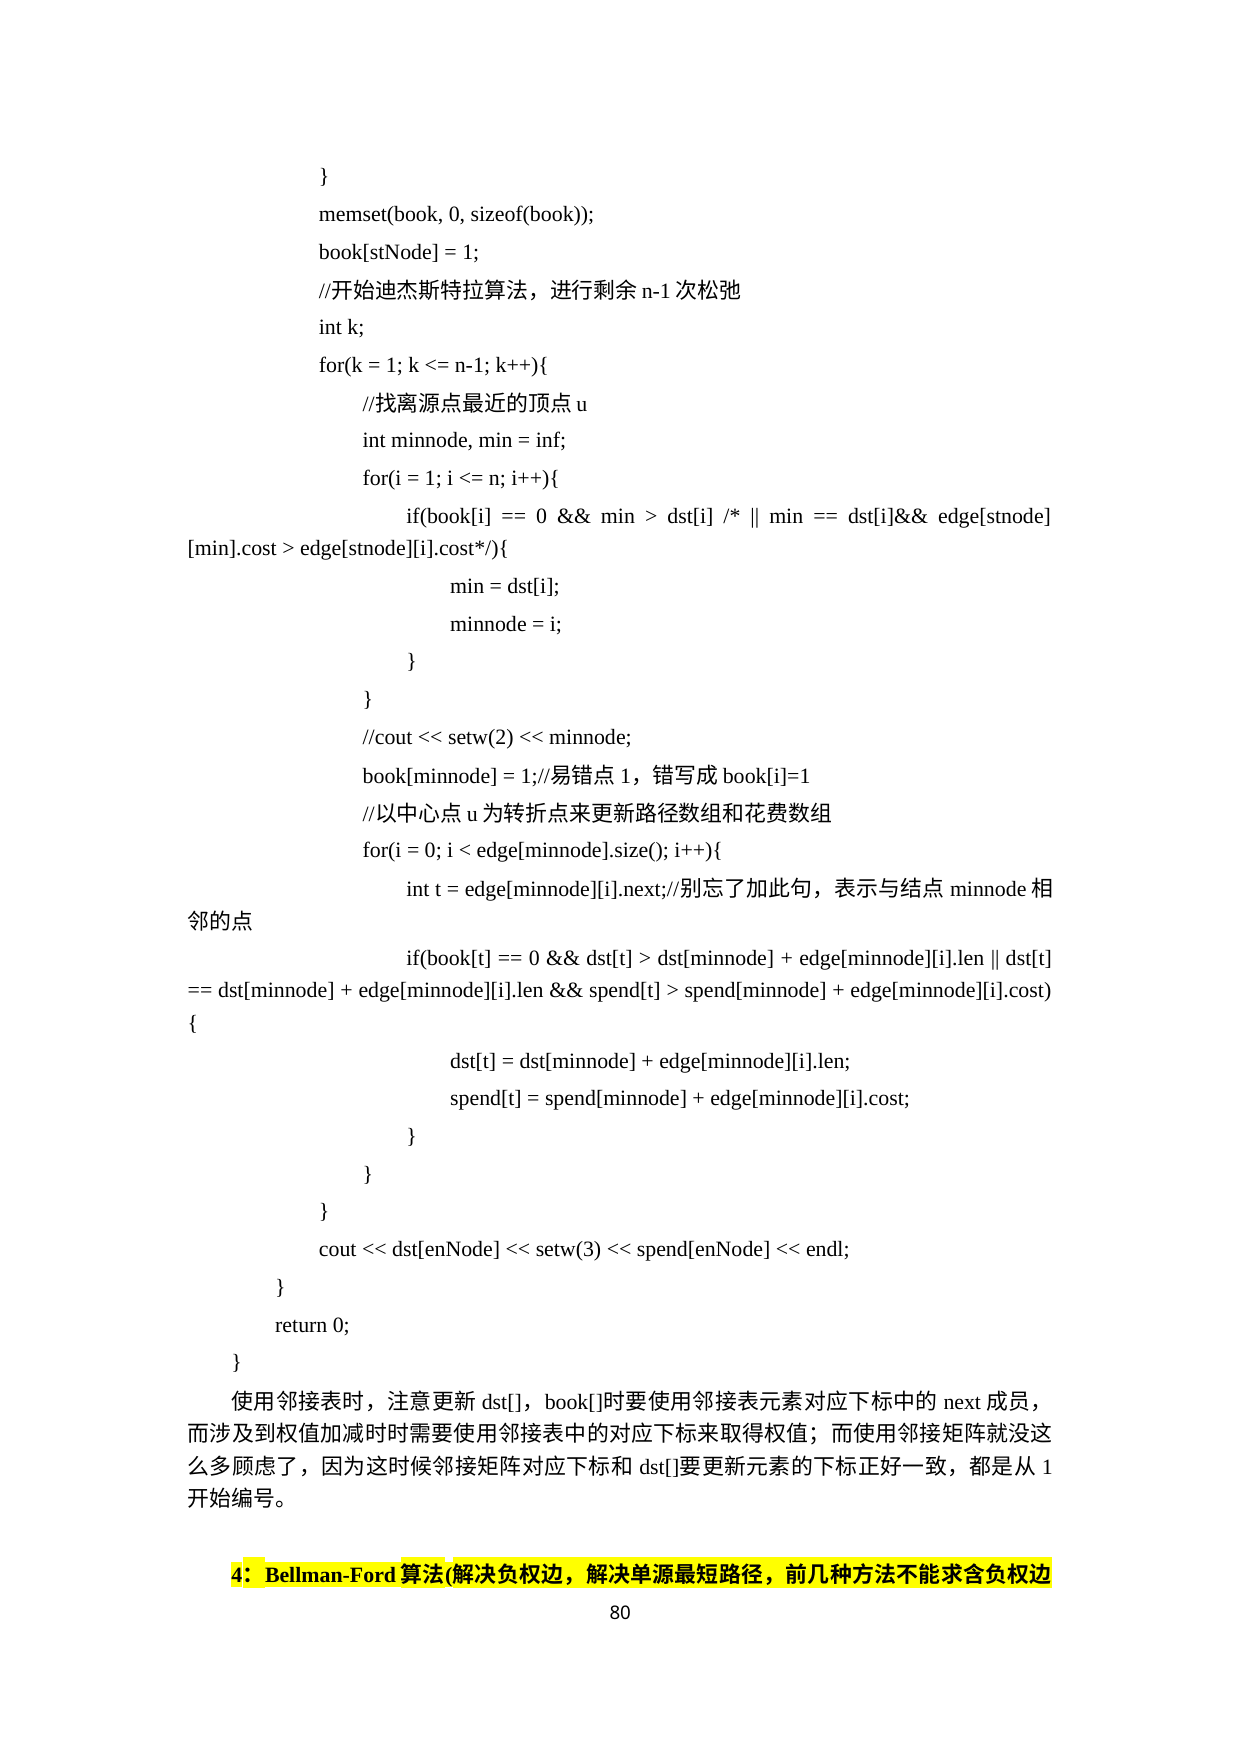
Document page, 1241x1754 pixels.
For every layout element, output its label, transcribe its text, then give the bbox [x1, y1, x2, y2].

text //开始迪杰斯特拉算法，进行剩余n-1次松弛 [187, 273, 1053, 305]
text int minnode, min = inf; [187, 424, 1053, 456]
text spend[t] = spend[minnode] + edge[minnode][i].cost; [187, 1082, 1053, 1114]
text } [187, 682, 1053, 715]
text dst[t] = dst[minnode] + edge[minnode][i].len; [187, 1044, 1053, 1076]
text } [187, 1346, 1053, 1378]
text book[minnode] = 1;//易错点1，错写成book[i]=1 [187, 758, 1053, 790]
text } [187, 1157, 1053, 1189]
text for(k = 1; k <= n-1; k++){ [187, 348, 1053, 381]
text cout << dst[enNode] << setw(3) << spend[enNode] << endl; [187, 1232, 1053, 1265]
text for(i = 0; i < edge[minnode].size(); i++){ [187, 833, 1053, 866]
text int t = edge[minnode][i].next;//别忘了加此句，表示与结点minnode相邻的点 [187, 871, 1053, 936]
text return 0; [187, 1308, 1053, 1340]
text 4：Bellman-Ford算法(解决负权边，解决单源最短路径，前几种方法不能求含负权边的图)：：时间复杂度O(nm),空间复杂度O(m) [187, 1556, 1053, 1589]
text 使用邻接表时，注意更新dst[]，book[]时要使用邻接表元素对应下标中的next成员，而涉及到权值加减时时需要使用邻接表中的对应下标来取得权值；而使用邻接矩阵就没这么多顾虑了，因为这时候邻接矩阵对应下标和dst[]要更新元素的下标正好一致，都是从1开始编号。 [187, 1383, 1053, 1513]
text } [187, 645, 1053, 677]
text minnode = i; [187, 607, 1053, 639]
text for(i = 1; i <= n; i++){ [187, 461, 1053, 494]
text } [187, 1270, 1053, 1303]
text } [187, 160, 1053, 192]
text } [187, 1119, 1053, 1152]
text if(book[t] == 0 && dst[t] > dst[minnode] + edge[minnode][i].len || dst[t] == dst[minnode] + edge[minnode][i].len && spend[t] > spend[minnode] + edge[minnode][i].cost){ [187, 941, 1053, 1039]
text //找离源点最近的顶点u [187, 386, 1053, 418]
text } [187, 1195, 1053, 1227]
text memset(book, 0, sizeof(book)); [187, 197, 1053, 230]
text int k; [187, 311, 1053, 343]
text book[stNode] = 1; [187, 235, 1053, 268]
text //以中心点u为转折点来更新路径数组和花费数组 [187, 796, 1053, 828]
text if(book[i] == 0 && min > dst[i] /* || min == dst[i]&& edge[stnode][min].cost > edge[stnode][i].cost*/){ [187, 499, 1053, 564]
text //cout << setw(2) << minnode; [187, 720, 1053, 753]
text min = dst[i]; [187, 569, 1053, 602]
